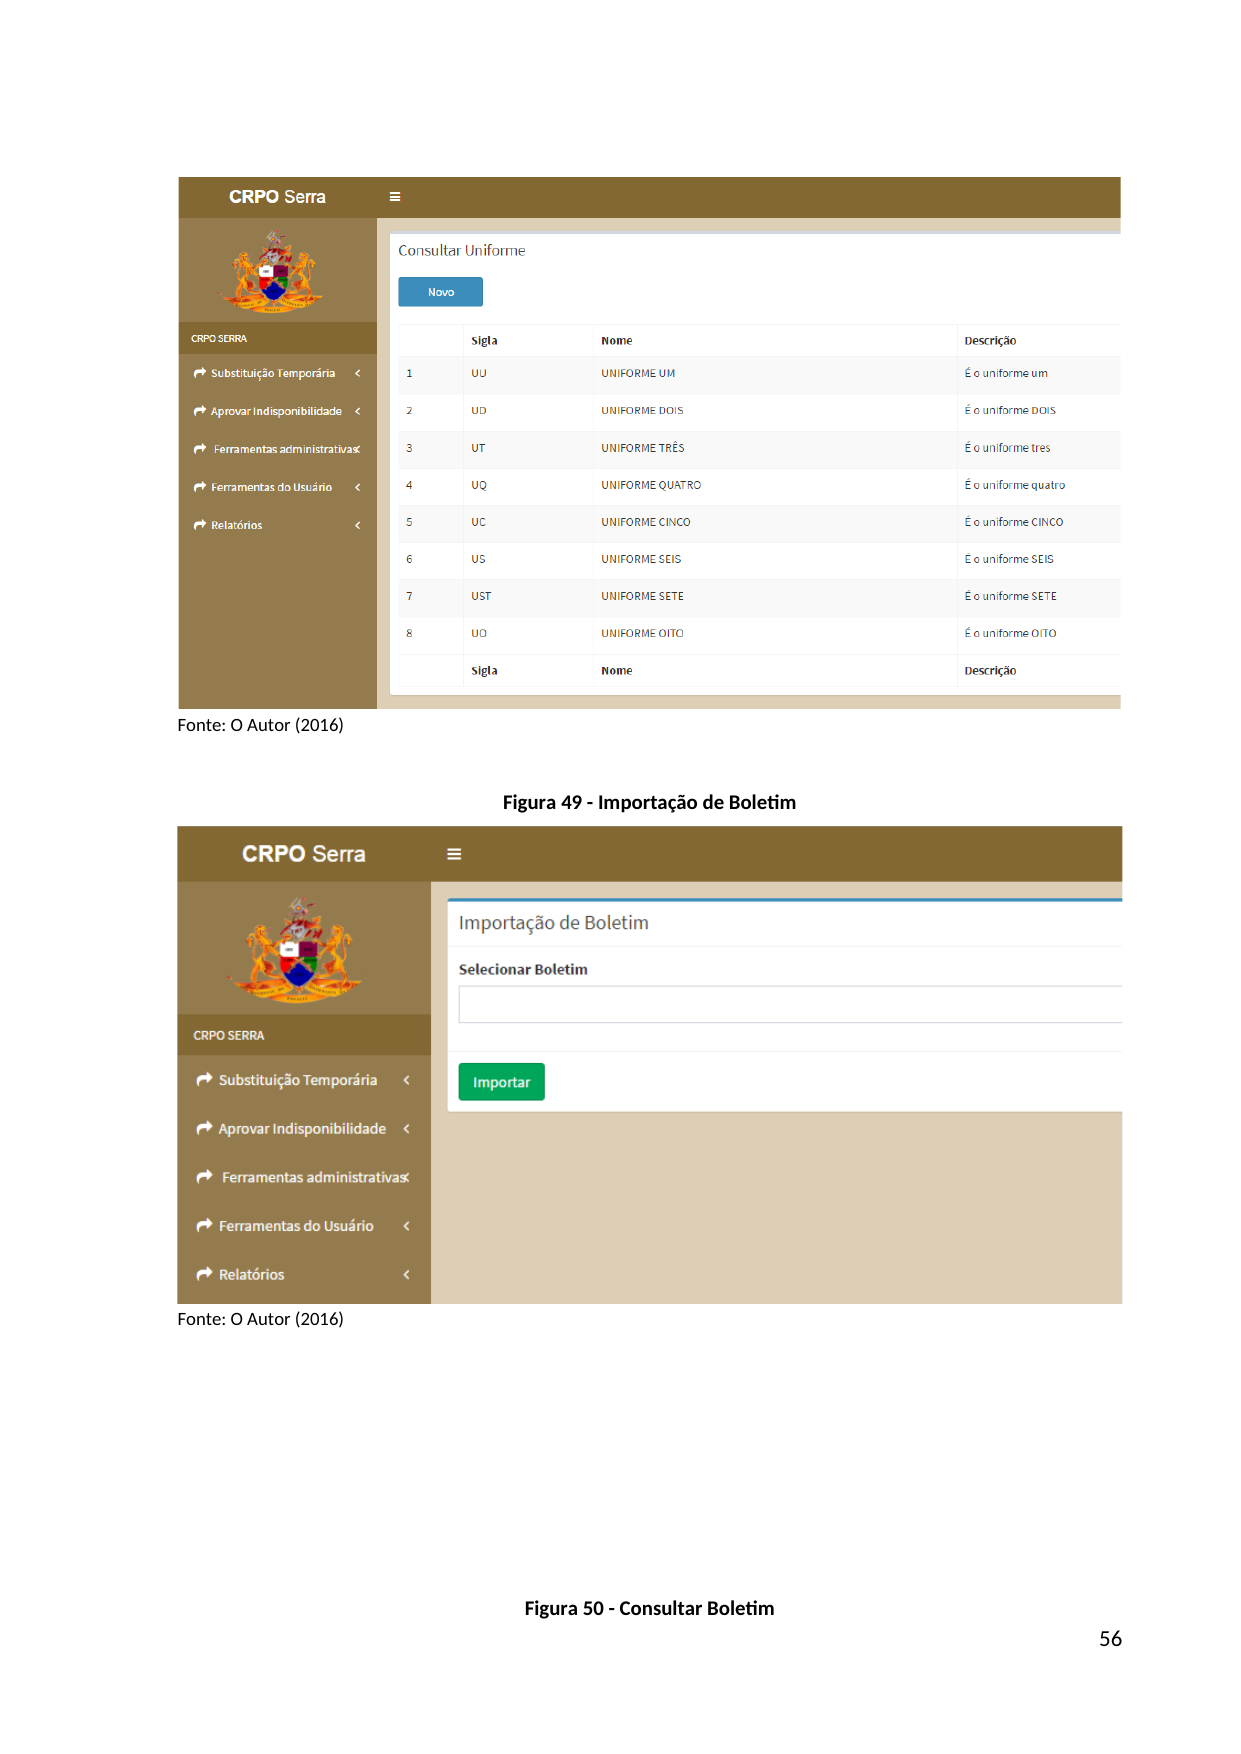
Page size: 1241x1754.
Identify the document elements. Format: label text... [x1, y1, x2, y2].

picture [178, 177, 1121, 709]
text Fonte: O Autor (2016) [177, 1307, 1157, 1330]
text Figura 49 - Importação de Boletim [177, 789, 1122, 814]
text Figura 50 - Consultar Boletim [177, 1595, 1122, 1621]
picture [177, 826, 1123, 1304]
text Fonte: O Autor (2016) [177, 713, 1157, 736]
